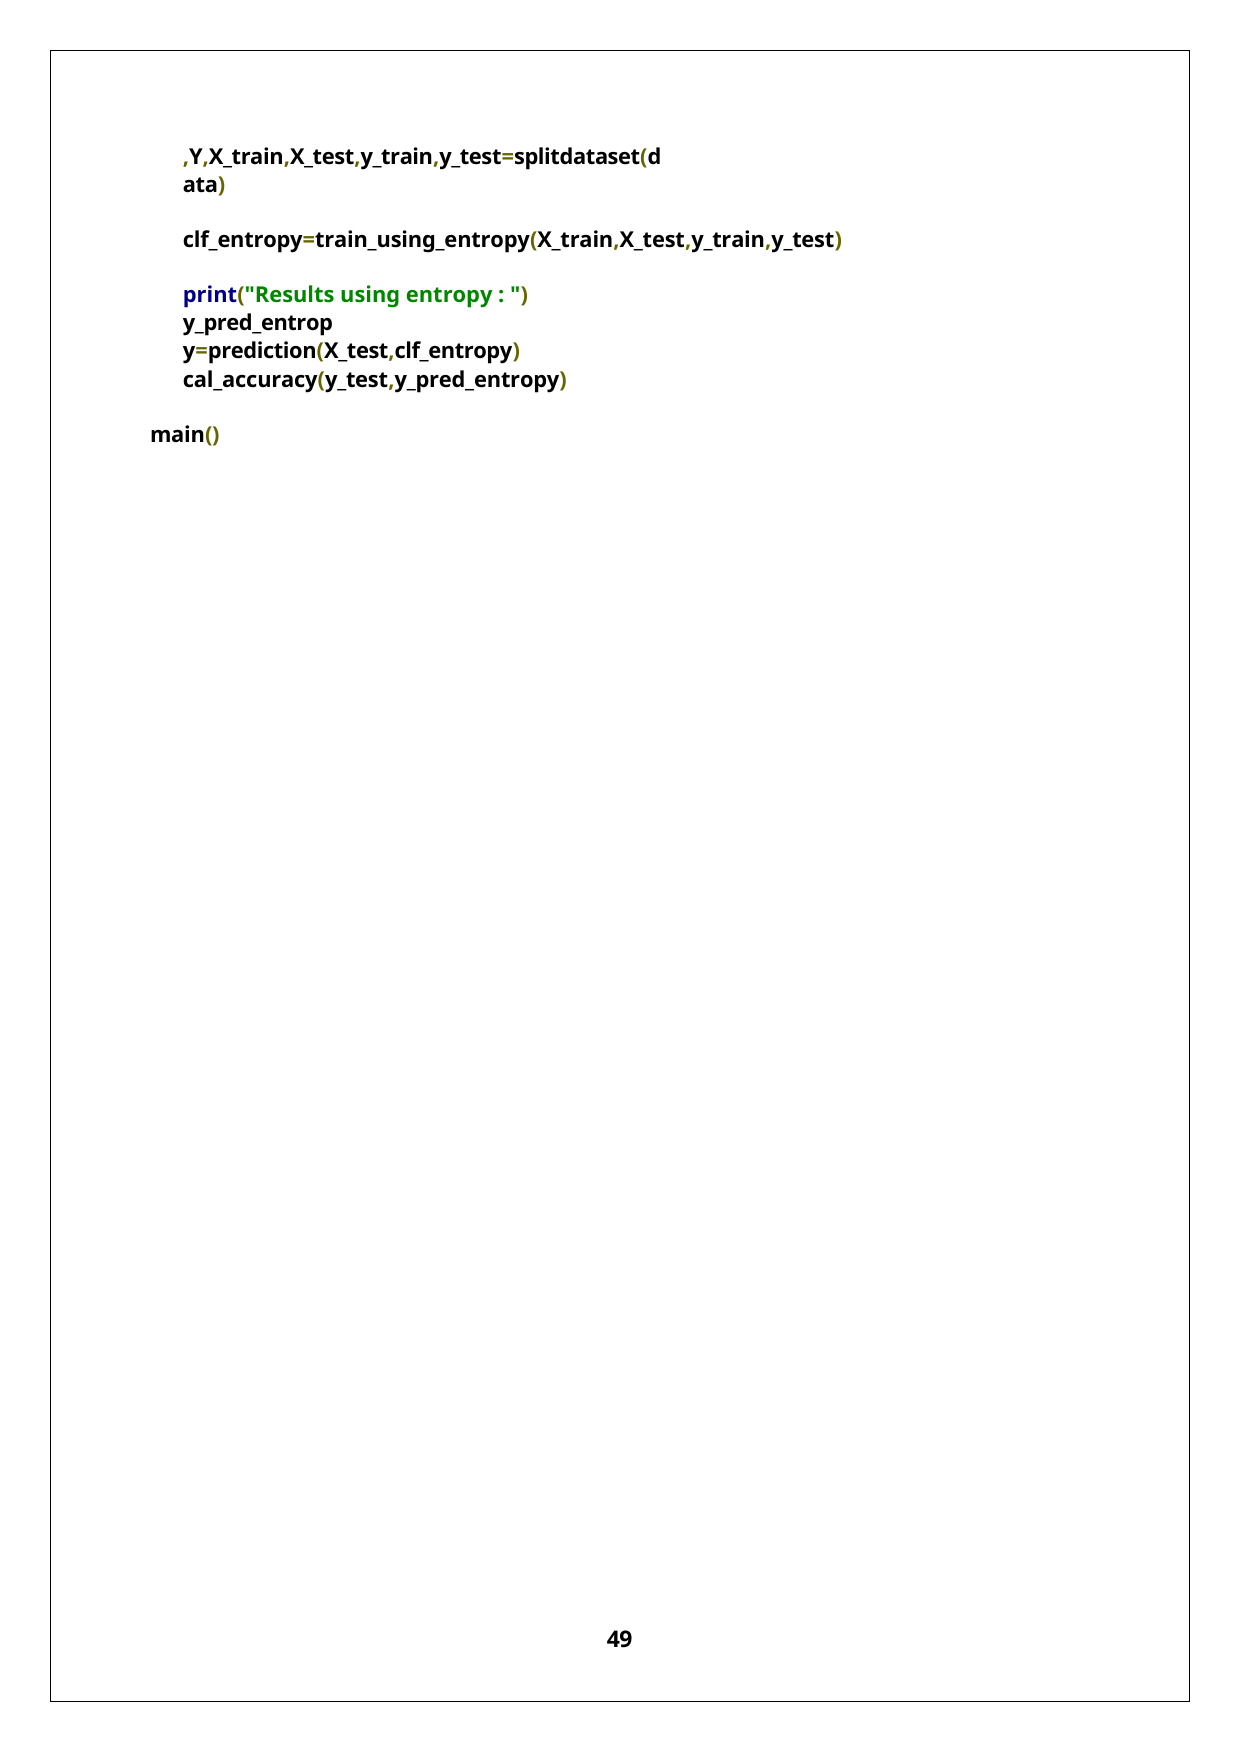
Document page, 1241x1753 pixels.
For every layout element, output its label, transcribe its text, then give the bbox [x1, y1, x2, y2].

text print("Results using entropy : ") y_pred_entropy=prediction(X_test,clf_entropy) cal_accuracy(y_test,y_pred_entropy) [183, 279, 648, 394]
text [183, 142, 667, 199]
text clf_entropy=train_using_entropy(X_train,X_test,y_train,y_test) [183, 224, 1111, 254]
text main() [150, 419, 1111, 449]
